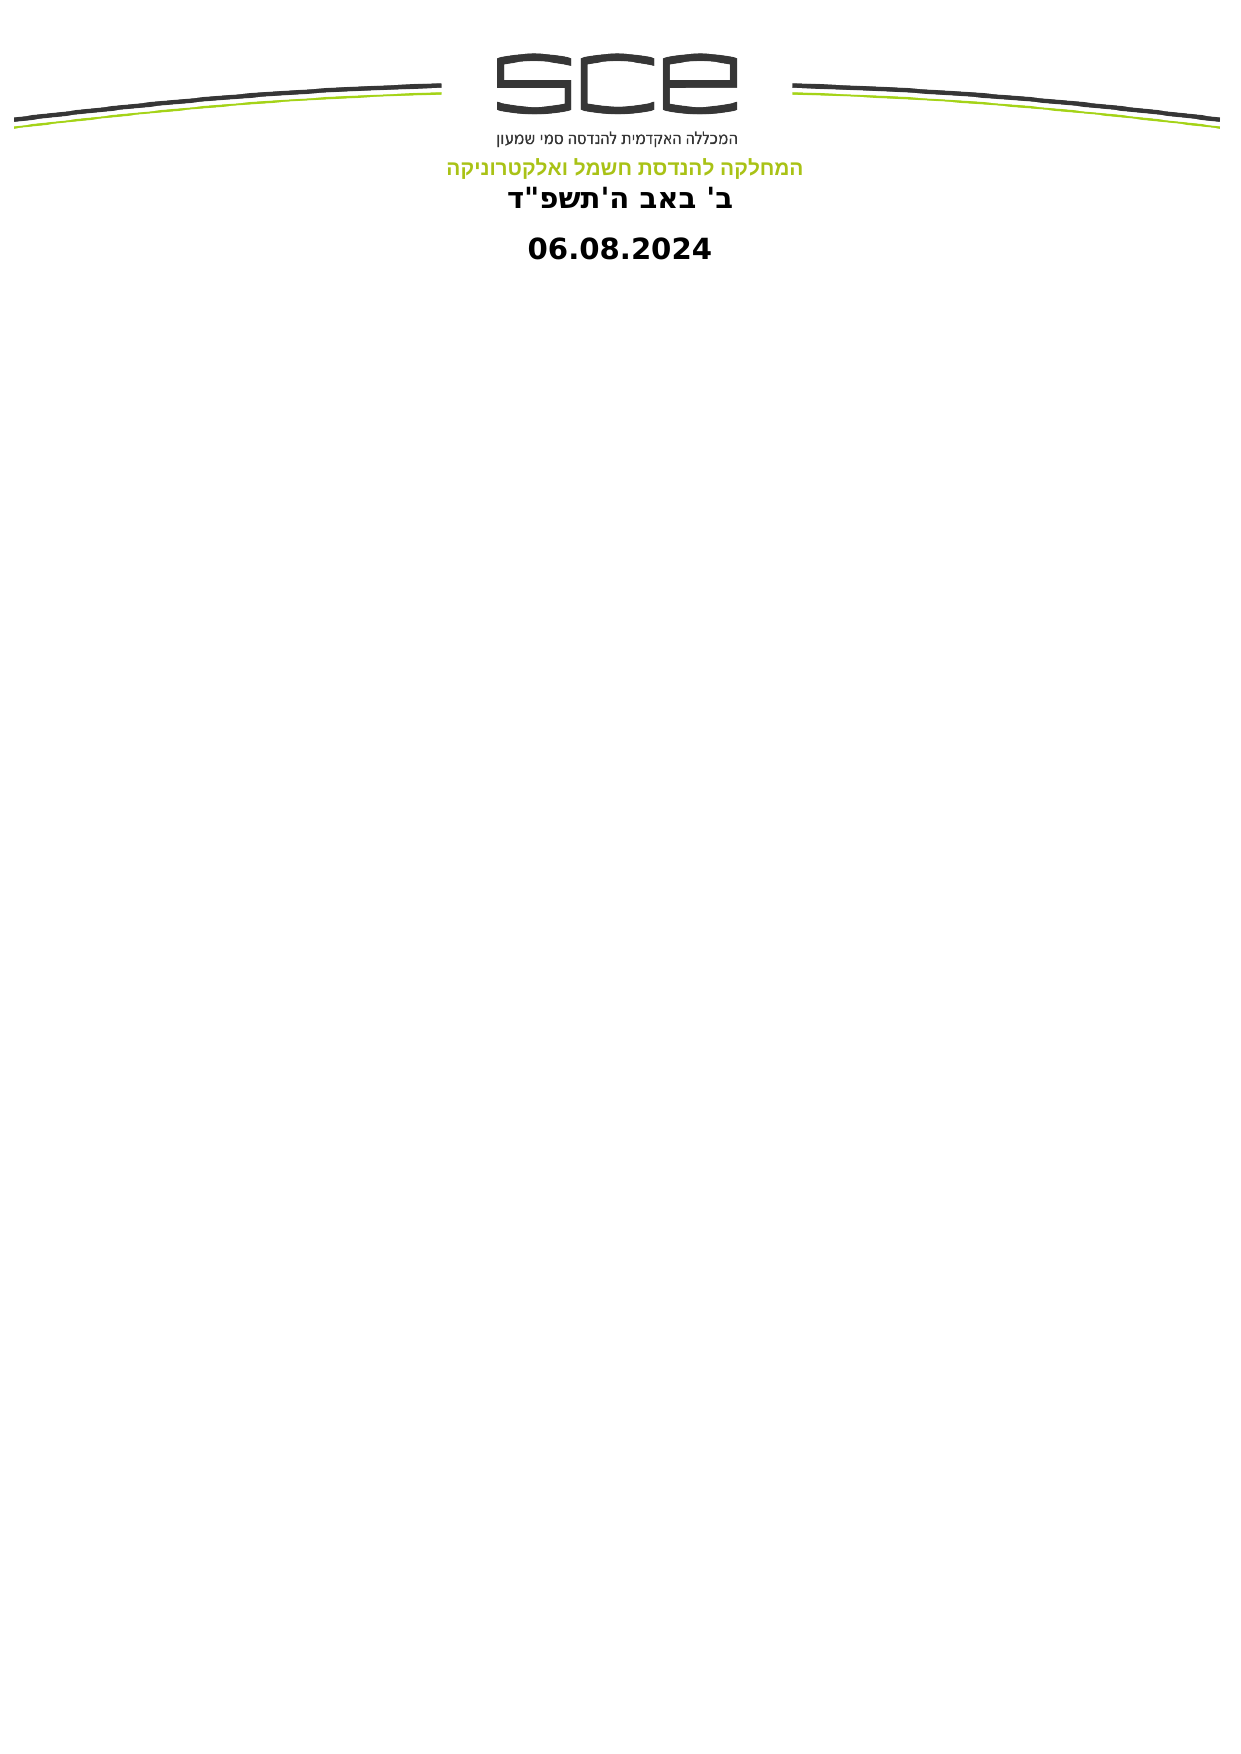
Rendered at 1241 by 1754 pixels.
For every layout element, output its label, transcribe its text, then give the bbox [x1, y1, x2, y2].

text ב' באב ה'תשפ"ד 06.08.2024 [148, 182, 1092, 267]
picture [14, 0, 1221, 191]
